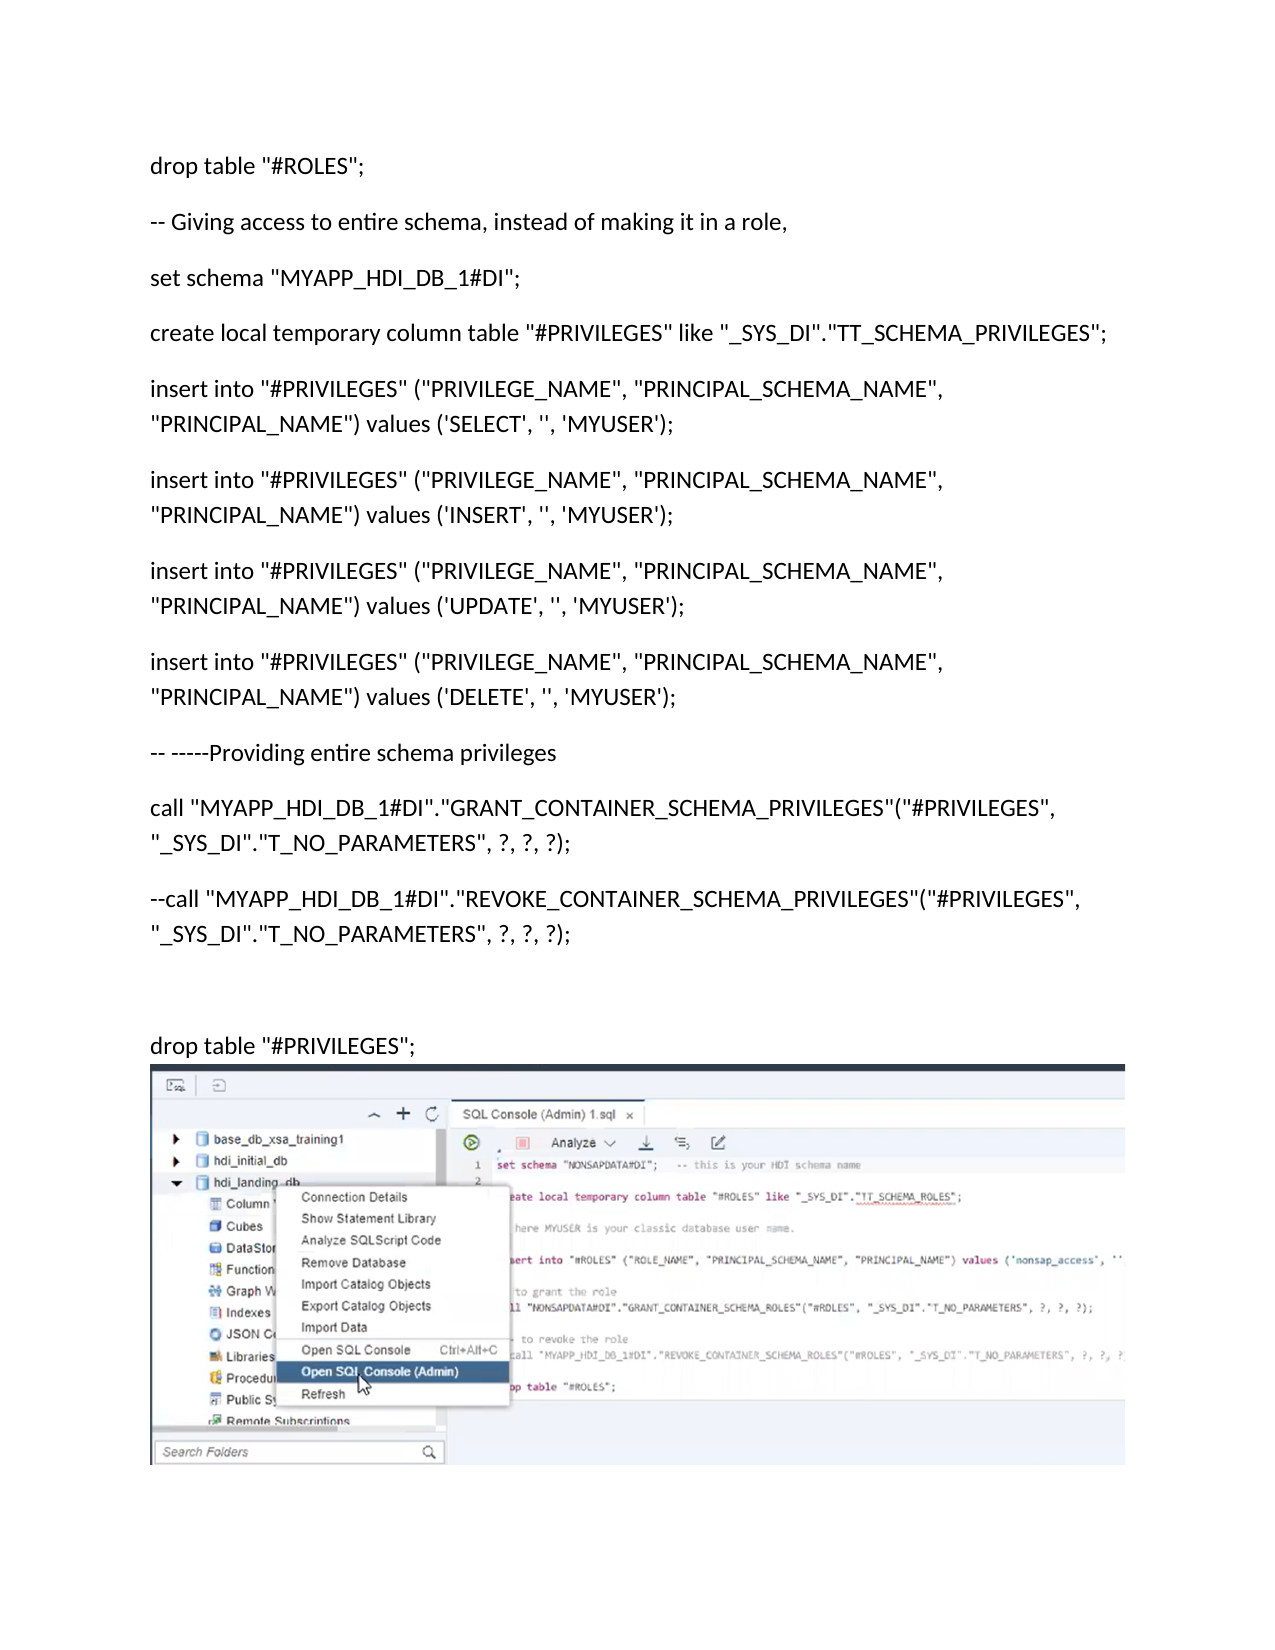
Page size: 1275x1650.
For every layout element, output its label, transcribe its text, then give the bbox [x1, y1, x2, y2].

text --call "MYAPP_HDI_DB_1#DI"."REVOKE_CONTAINER_SCHEMA_PRIVILEGES"("#PRIVILEGES", "_SYS_DI"."T_NO_PARAMETERS", ?, ?, ?); [150, 883, 1125, 949]
text -- -----Providing entire schema privileges [150, 737, 1125, 767]
text insert into "#PRIVILEGES" ("PRIVILEGE_NAME", "PRINCIPAL_SCHEMA_NAME", "PRINCIPAL_NAME") values ('INSERT', '', 'MYUSER'); [150, 464, 1125, 530]
text drop table "#PRIVILEGES"; [150, 1030, 1125, 1064]
text insert into "#PRIVILEGES" ("PRIVILEGE_NAME", "PRINCIPAL_SCHEMA_NAME", "PRINCIPAL_NAME") values ('DELETE', '', 'MYUSER'); [150, 646, 1125, 711]
text create local temporary column table "#PRIVILEGES" like "_SYS_DI"."TT_SCHEMA_PRIVILEGES"; [150, 317, 1125, 348]
text insert into "#PRIVILEGES" ("PRIVILEGE_NAME", "PRINCIPAL_SCHEMA_NAME", "PRINCIPAL_NAME") values ('SELECT', '', 'MYUSER'); [150, 373, 1125, 439]
text insert into "#PRIVILEGES" ("PRIVILEGE_NAME", "PRINCIPAL_SCHEMA_NAME", "PRINCIPAL_NAME") values ('UPDATE', '', 'MYUSER'); [150, 555, 1125, 621]
picture [150, 1064, 1125, 1465]
text set schema "MYAPP_HDI_DB_1#DI"; [150, 262, 1125, 292]
text -- Giving access to entire schema, instead of making it in a role, [150, 206, 1125, 236]
text call "MYAPP_HDI_DB_1#DI"."GRANT_CONTAINER_SCHEMA_PRIVILEGES"("#PRIVILEGES", "_SYS_DI"."T_NO_PARAMETERS", ?, ?, ?); [150, 792, 1125, 858]
text drop table "#ROLES"; [150, 150, 1125, 181]
